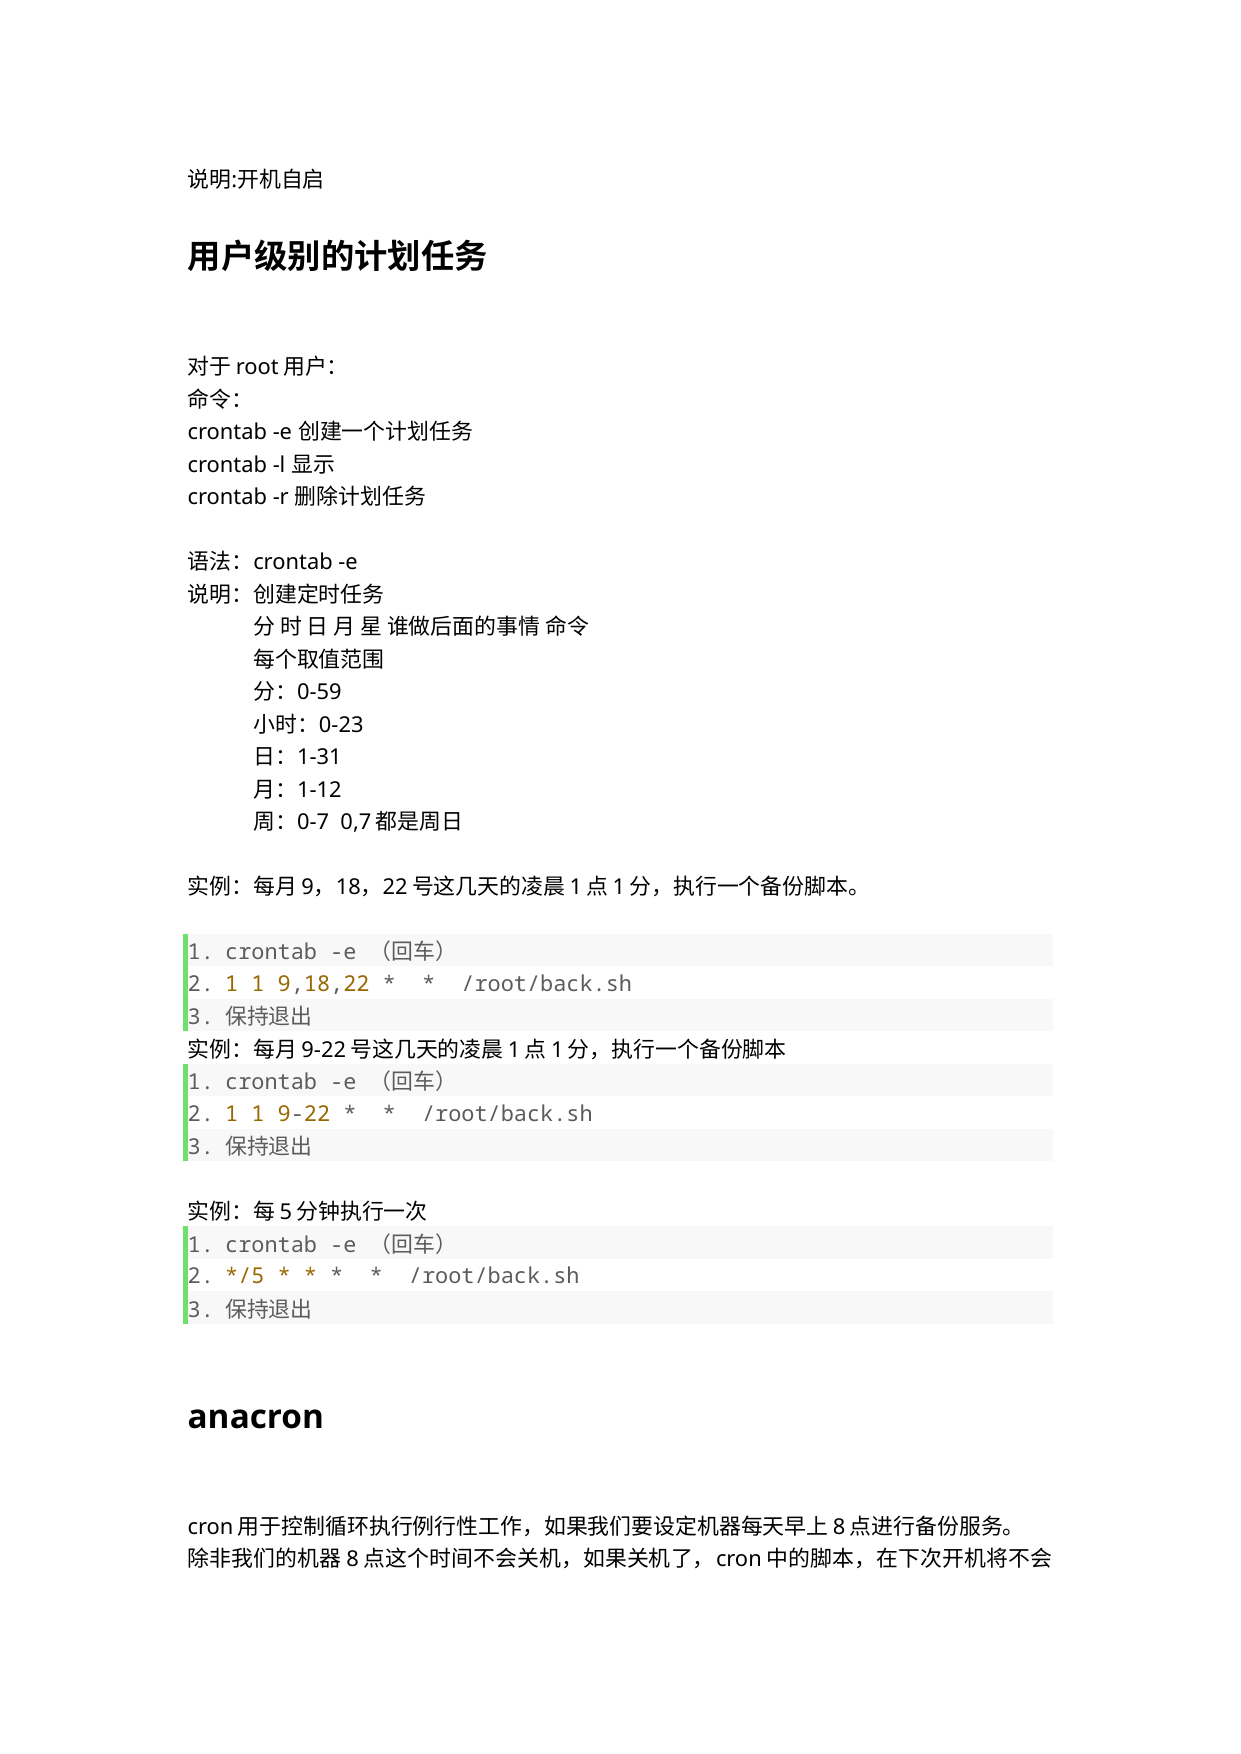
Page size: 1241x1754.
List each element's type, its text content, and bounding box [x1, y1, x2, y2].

list 保持退出 [188, 1129, 1053, 1161]
text 分：0-59 [253, 674, 1053, 706]
text 实例：每月9，18，22号这几天的凌晨1点1分，执行一个备份脚本。 [187, 869, 1053, 901]
text 对于root用户： [187, 349, 1053, 381]
subtitle 用户级别的计划任务 [187, 222, 1053, 287]
list */5 * * * * /root/back.sh [188, 1259, 1053, 1291]
text 日：1-31 [253, 739, 1053, 771]
list 保持退出 [188, 1291, 1053, 1324]
text crontab -l 显示 [187, 446, 1053, 479]
text 月：1-12 [253, 771, 1053, 804]
text 分 时 日 月 星 谁做后面的事情 命令 [187, 609, 1053, 641]
text crontab -r 删除计划任务 [187, 479, 1053, 511]
list crontab -e （回车） [188, 934, 1053, 966]
text 命令： [187, 381, 1053, 414]
text cron用于控制循环执行例行性工作，如果我们要设定机器每天早上8点进行备份服务。 [187, 1508, 1053, 1541]
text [187, 1541, 1053, 1573]
list crontab -e （回车） [188, 1226, 1053, 1259]
subtitle anacron [187, 1383, 1053, 1448]
text 语法：crontab -e [187, 544, 1053, 576]
text 小时：0-23 [253, 706, 1053, 739]
text 说明:开机自启 [187, 162, 1053, 194]
text 说明：创建定时任务 [187, 576, 1053, 609]
list 1 1 9-22 * * /root/back.sh [188, 1096, 1053, 1129]
text 实例：每5分钟执行一次 [187, 1194, 1053, 1226]
list crontab -e （回车） [188, 1064, 1053, 1096]
text 实例：每月9-22号这几天的凌晨1点1分，执行一个备份脚本 [187, 1031, 1053, 1064]
text 每个取值范围 [253, 641, 1053, 674]
text crontab -e 创建一个计划任务 [187, 414, 1053, 446]
list 保持退出 [188, 999, 1053, 1031]
text 周：0-7 0,7都是周日 [253, 804, 1053, 836]
list 1 1 9,18,22 * * /root/back.sh [188, 966, 1053, 999]
